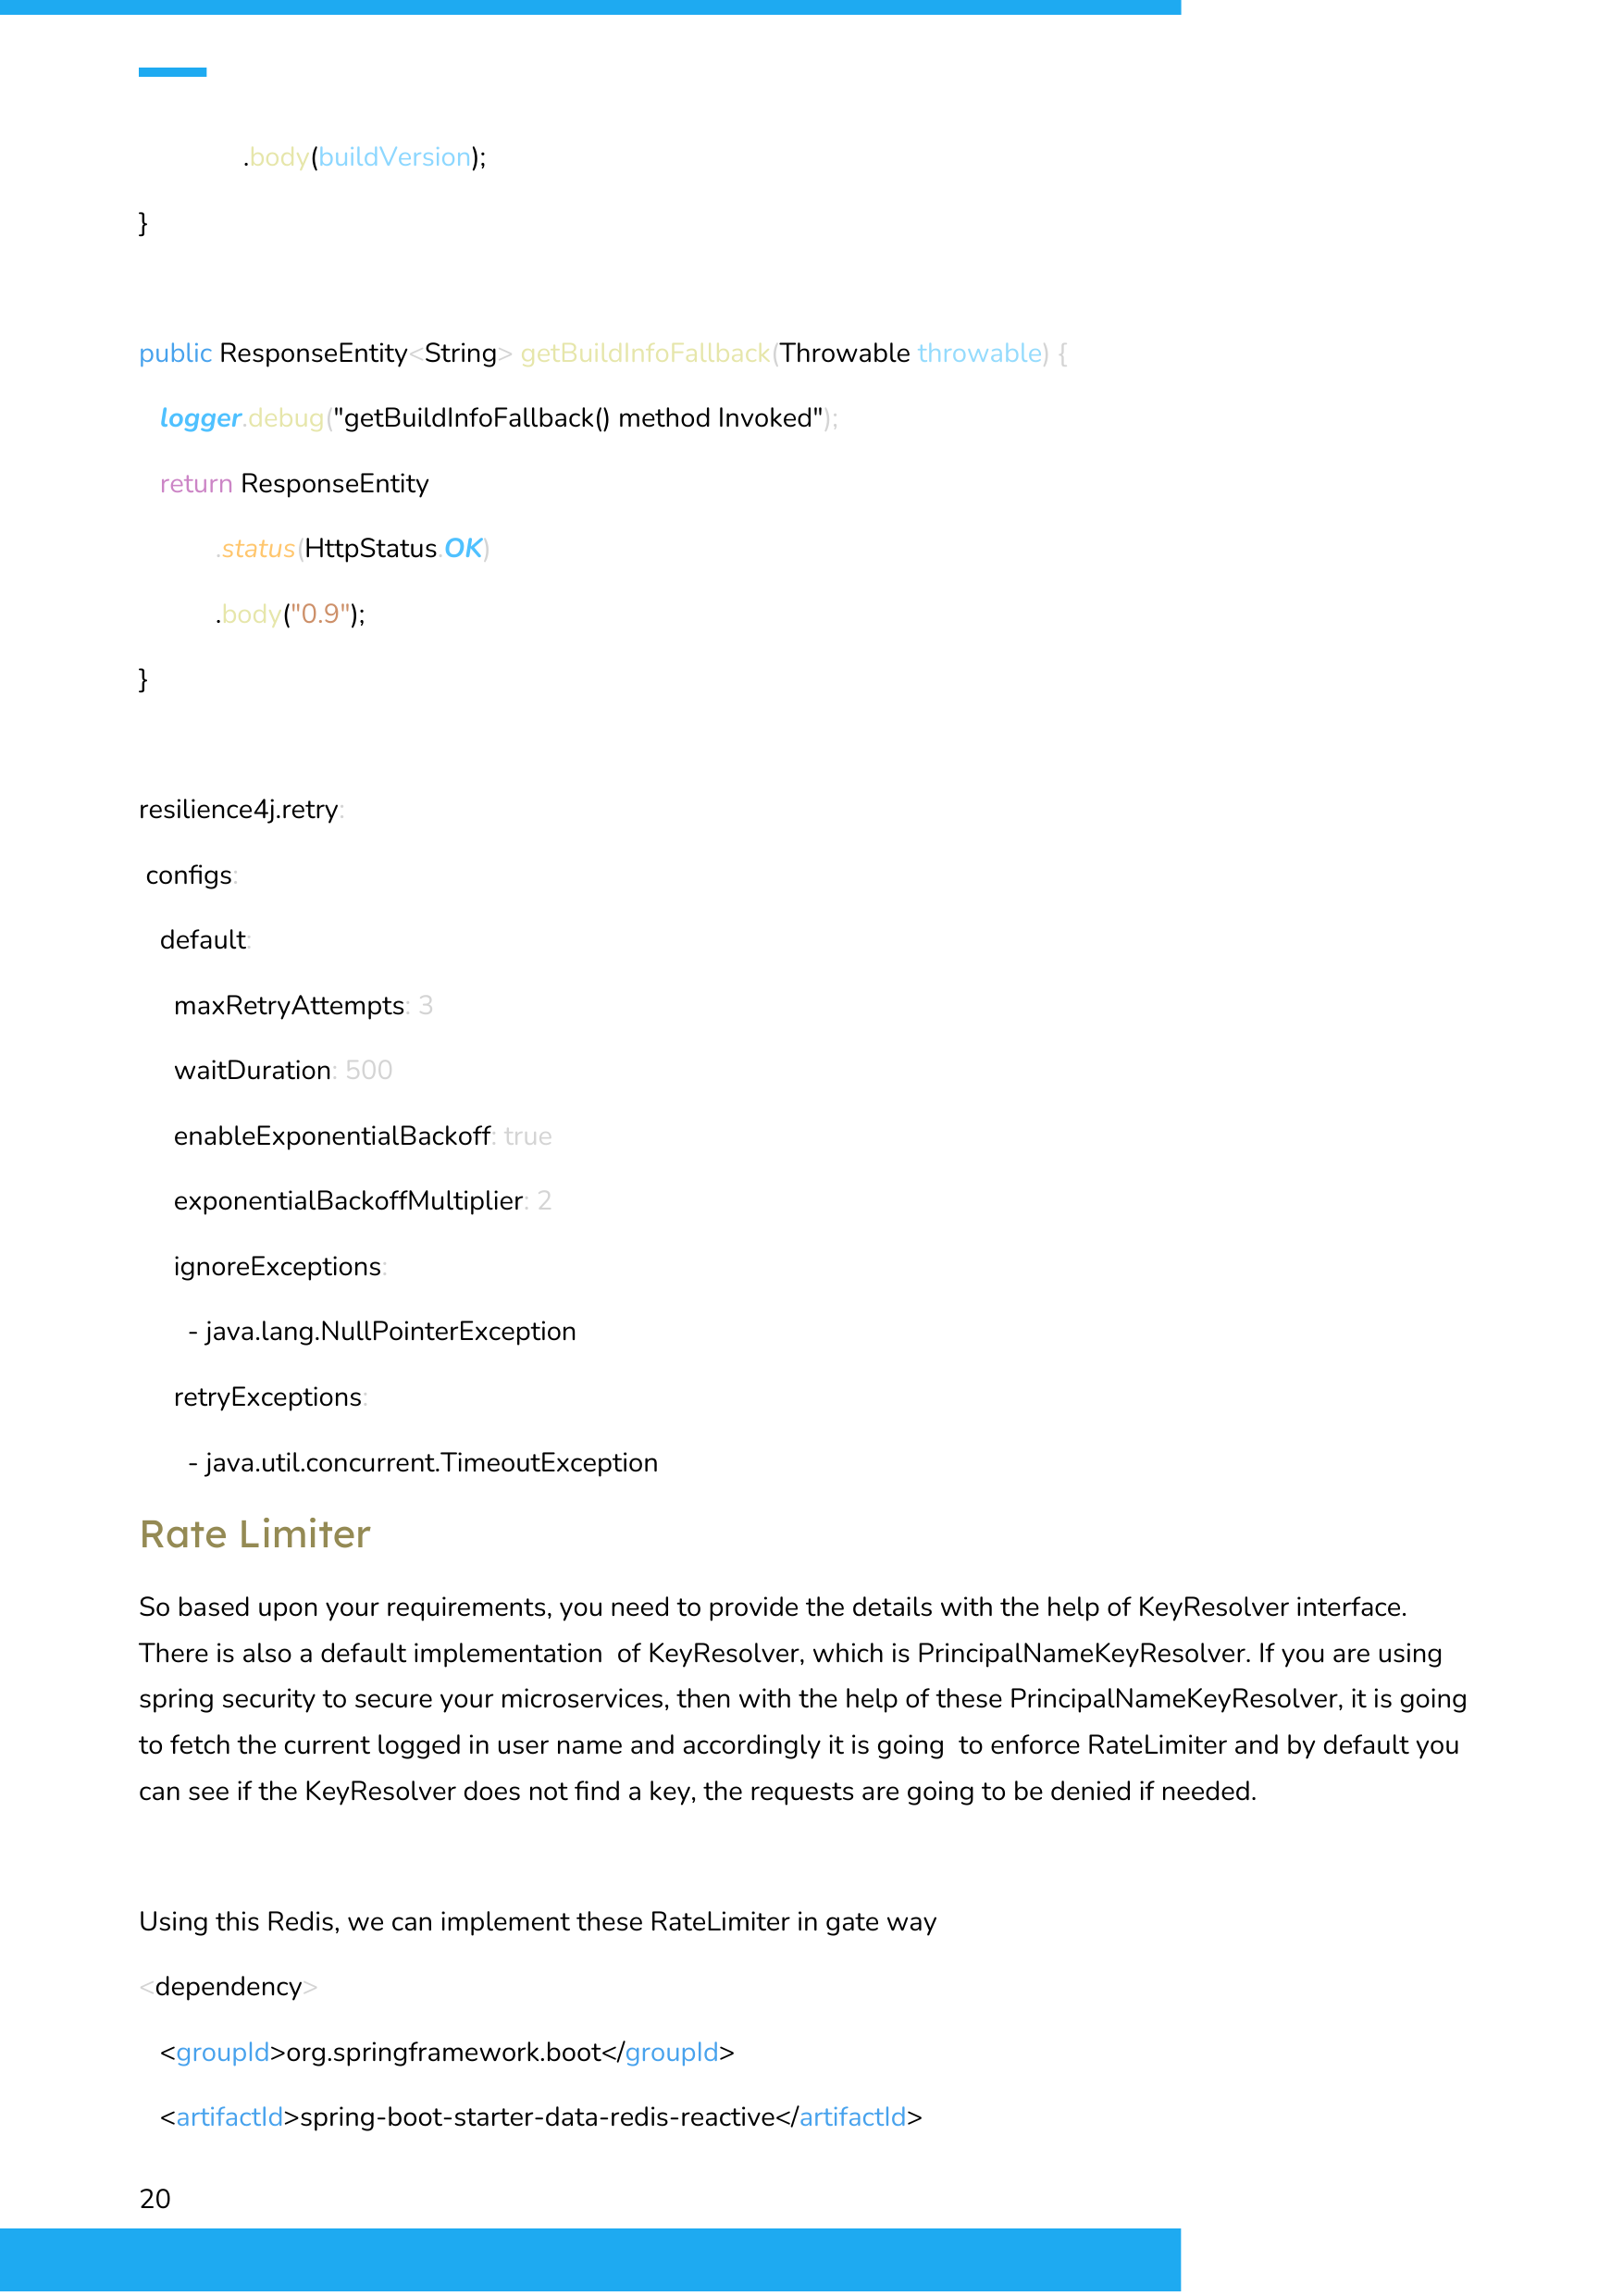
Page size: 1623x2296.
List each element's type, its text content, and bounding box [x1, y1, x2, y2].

text - java.lang.NullPointerException [139, 1313, 1484, 1350]
text public ResponseEntity<String> getBuildInfoFallback(Throwable throwable) { [139, 335, 1484, 371]
text <dependency> [139, 1968, 1484, 2005]
text resilience4j.retry: [139, 791, 1484, 828]
text <artifactId>spring-boot-starter-data-redis-reactive</artifactId> [139, 2099, 1484, 2136]
text retryExceptions: [139, 1379, 1484, 1416]
picture [139, 68, 207, 77]
text .body(buildVersion); [139, 139, 1484, 176]
text configs: [139, 857, 1484, 894]
text return ResponseEntity [139, 465, 1484, 502]
text } [139, 205, 1484, 241]
text <groupId>org.springframework.boot</groupId> [139, 2034, 1484, 2070]
text ignoreExceptions: [139, 1248, 1484, 1285]
text .status(HttpStatus.OK) [139, 530, 1484, 567]
text exponentialBackoffMultiplier: 2 [139, 1183, 1484, 1220]
text maxRetryAttempts: 3 [139, 987, 1484, 1024]
text waitDuration: 500 [139, 1052, 1484, 1089]
text Using this Redis, we can implement these RateLimiter in gate way [139, 1904, 1484, 1940]
text } [139, 661, 1484, 698]
text default: [139, 922, 1484, 959]
picture [0, 0, 1182, 15]
text .body("0.9"); [139, 596, 1484, 632]
text logger.debug("getBuildInfoFallback() method Invoked"); [139, 400, 1484, 437]
picture [0, 2228, 1182, 2291]
text enableExponentialBackoff: true [139, 1118, 1484, 1155]
text So based upon your requirements, you need to provide the details with the help of KeyResolver interface. There is also a default implementation of KeyResolver, which is PrincipalNameKeyResolver. If you are using spring security to secure your microservices, then with the help of these PrincipalNameKeyResolver, it is going to fetch the current logged in user name and accordingly it is going to enforce RateLimiter and by default you can see if the KeyResolver does not find a key, the requests are going to be denied if needed. [139, 1589, 1484, 1809]
subtitle Rate Limiter [139, 1509, 1484, 1558]
text - java.util.concurrent.TimeoutException [139, 1444, 1484, 1481]
